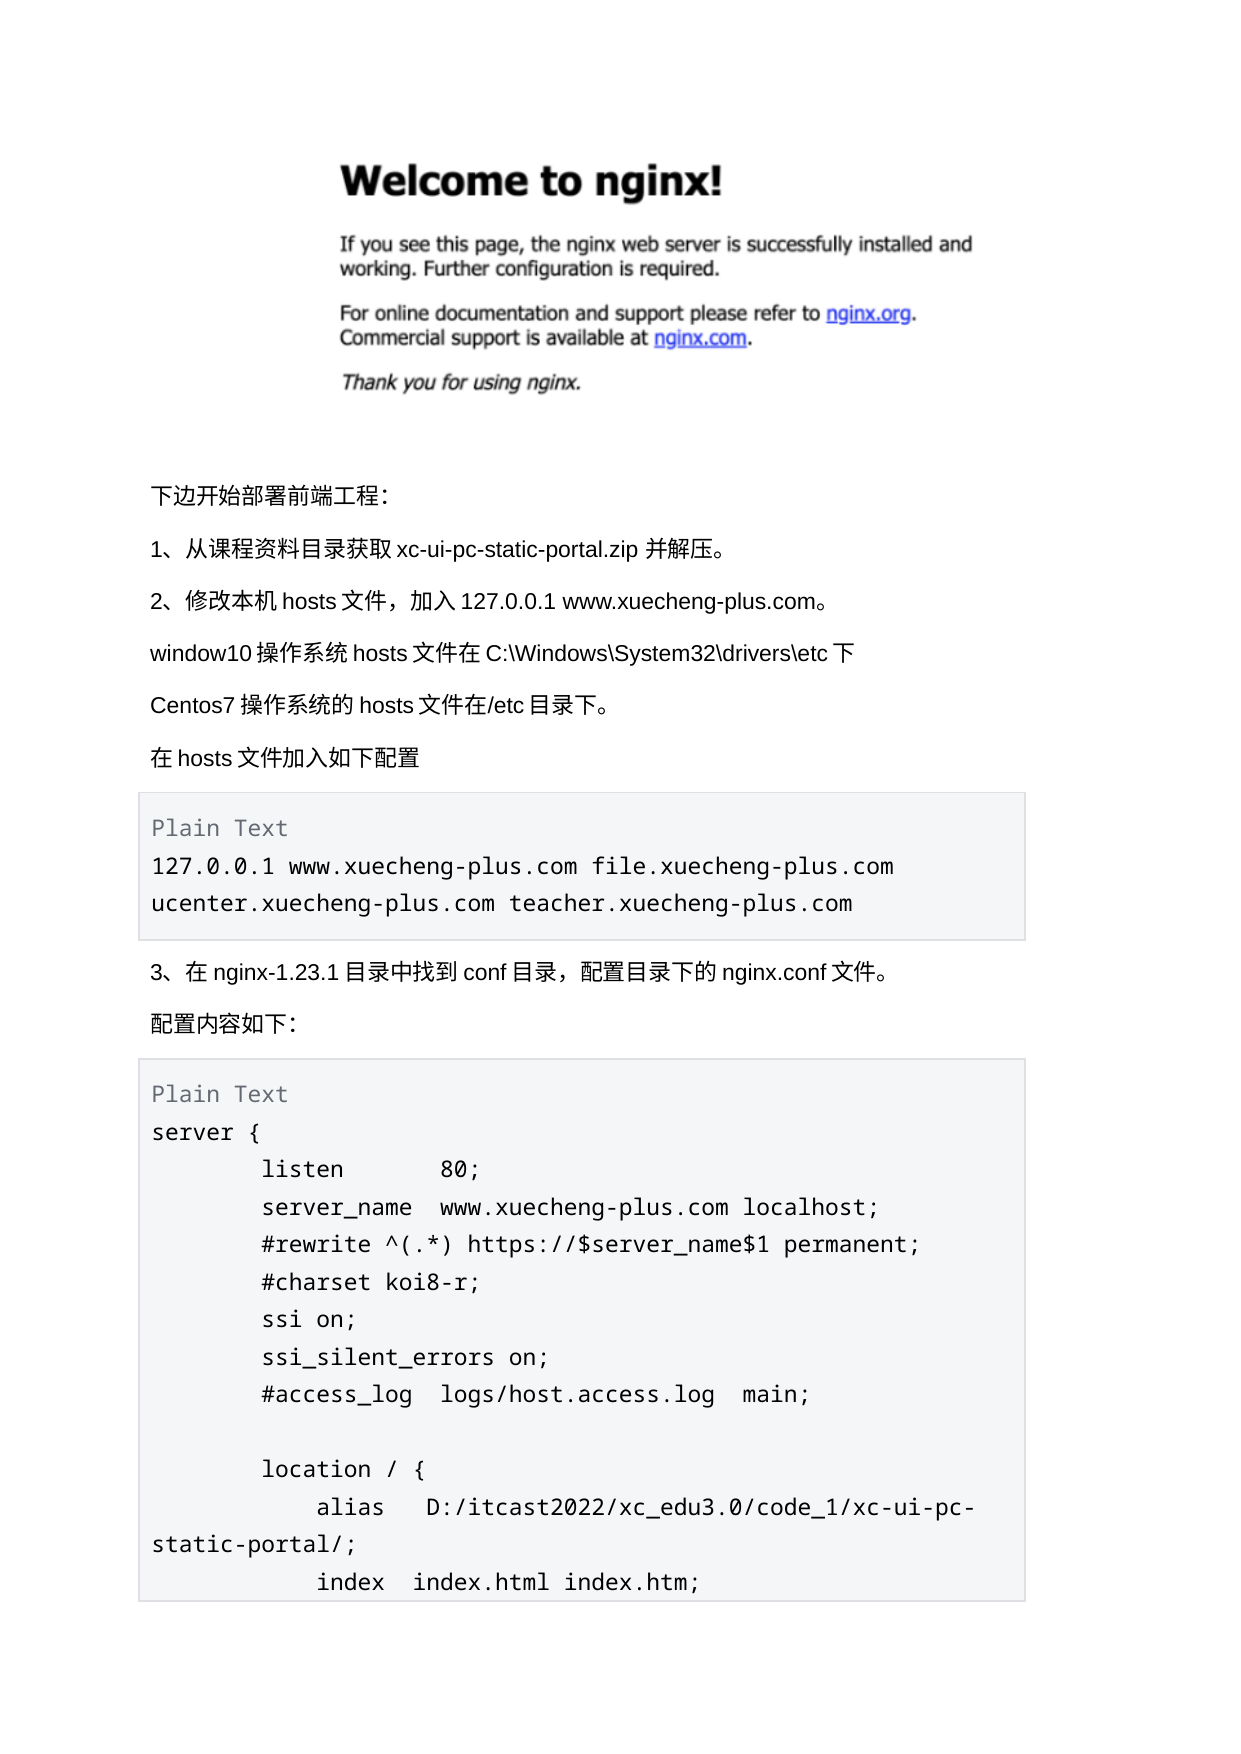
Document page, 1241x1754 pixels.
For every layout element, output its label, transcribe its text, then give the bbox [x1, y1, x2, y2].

text 1、从课程资料目录获取xc-ui-pc-static-portal.zip 并解压。 [150, 530, 1090, 564]
table_header Plain Text 127.0.0.1 www.xuecheng-plus.com file.xuecheng-plus.com ucenter.xuecheng-plus.com teacher.xuecheng-plus.com [140, 793, 1024, 939]
text 配置内容如下： [150, 1006, 1090, 1039]
picture [177, 150, 1064, 414]
text 2、修改本机hosts文件，加入127.0.0.1 www.xuecheng-plus.com。 [150, 583, 1090, 616]
text 在hosts文件加入如下配置 [150, 739, 1090, 773]
text Centos7操作系统的hosts文件在/etc目录下。 [150, 687, 1090, 721]
text window10操作系统hosts文件在C:\Windows\System32\drivers\etc下 [150, 635, 1090, 668]
text 3、在nginx-1.23.1目录中找到conf目录，配置目录下的nginx.conf文件。 [150, 953, 1090, 987]
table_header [140, 1060, 1024, 1600]
text 下边开始部署前端工程： [150, 478, 1090, 511]
